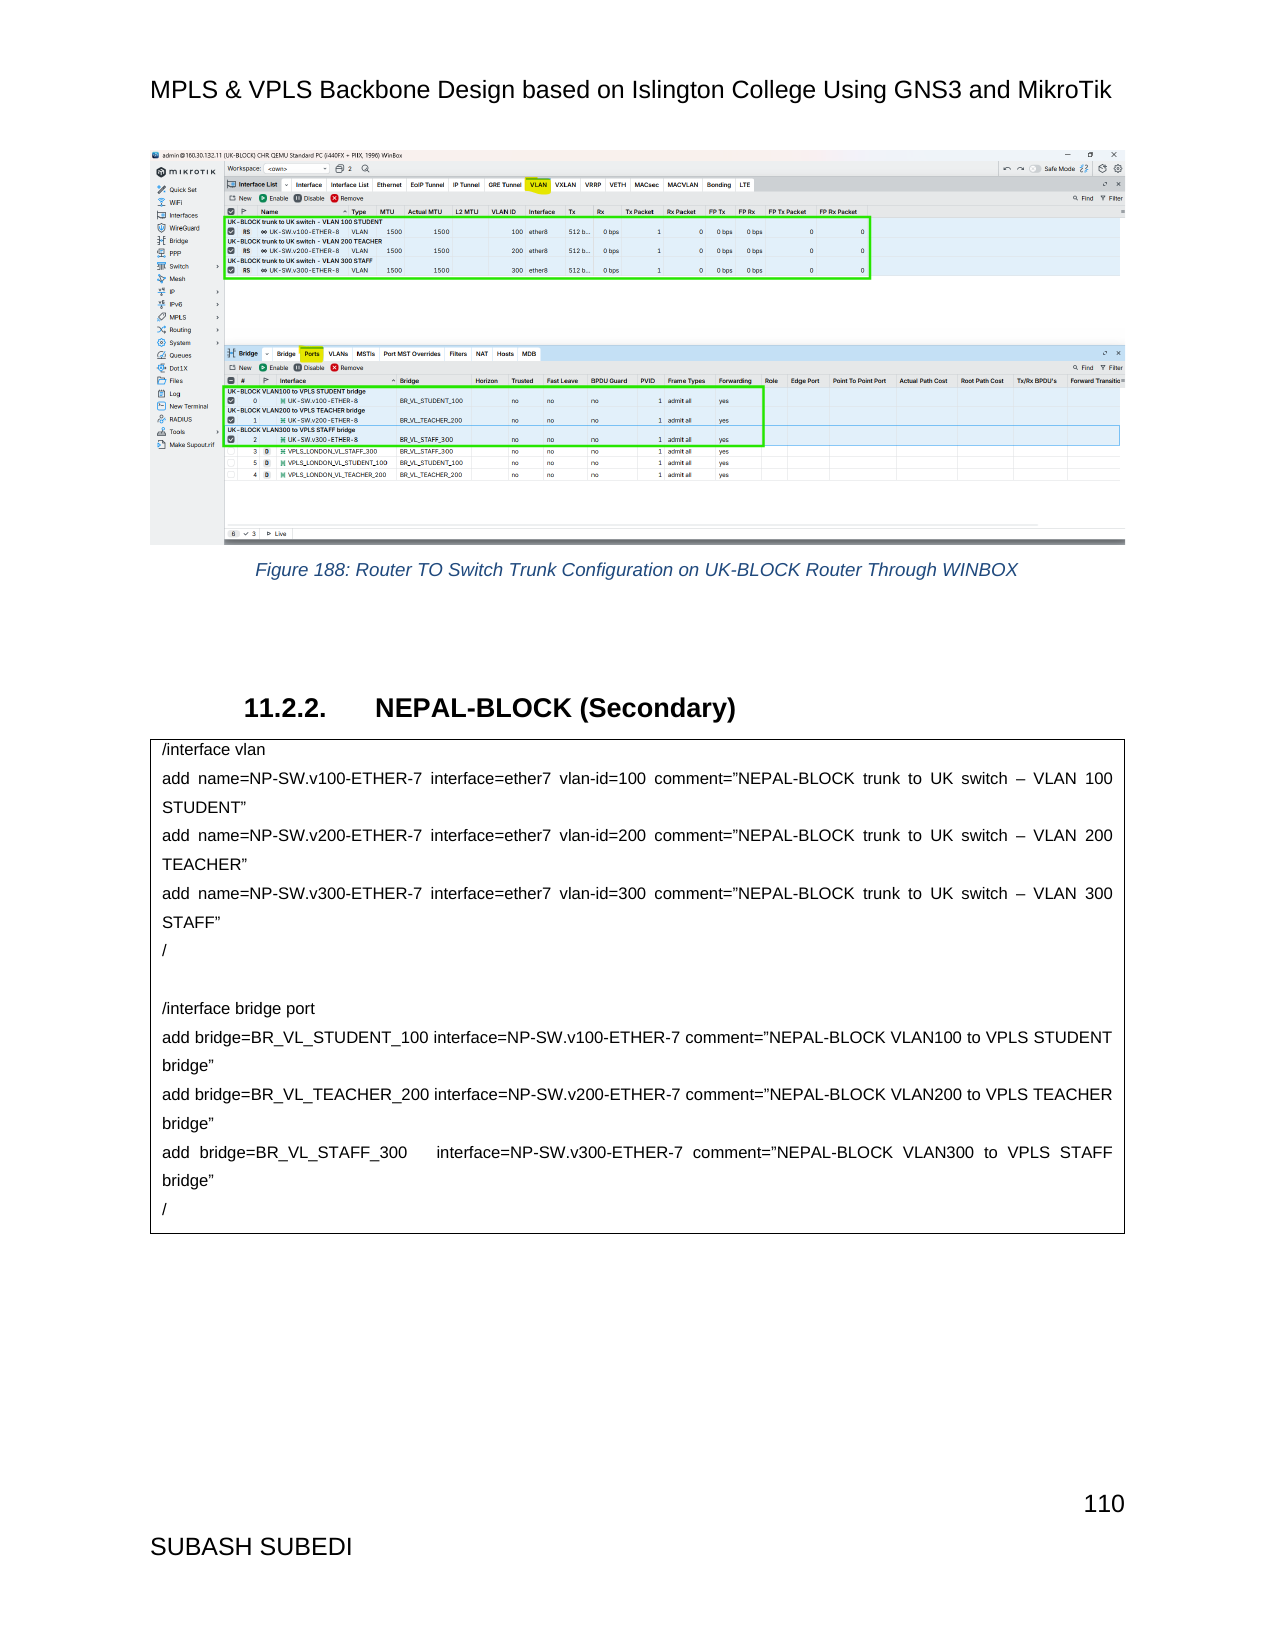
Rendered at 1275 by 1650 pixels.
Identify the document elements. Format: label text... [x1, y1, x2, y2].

subtitle NEPAL-BLOCK (Secondary) [244, 692, 1125, 723]
table_header /interface vlan add name=NP-SW.v100-ETHER-7 interface=ether7 vlan-id=100 comment=”NEPAL-BLOCK trunk to UK switch – VLAN 100 STUDENT” add name=NP-SW.v200-ETHER-7 interface=ether7 vlan-id=200 comment=”NEPAL-BLOCK trunk to UK switch – VLAN 200 TEACHER” add name=NP-SW.v300-ETHER-7 interface=ether7 vlan-id=300 comment=”NEPAL-BLOCK trunk to UK switch – VLAN 300 STAFF” / /interface bridge port add bridge=BR_VL_STUDENT_100 interface=NP-SW.v100-ETHER-7 comment=”NEPAL-BLOCK VLAN100 to VPLS STUDENT bridge” add bridge=BR_VL_TEACHER_200 interface=NP-SW.v200-ETHER-7 comment=”NEPAL-BLOCK VLAN200 to VPLS TEACHER bridge” add bridge=BR_VL_STAFF_300 interface=NP-SW.v300-ETHER-7 comment=”NEPAL-BLOCK VLAN300 to VPLS STAFF bridge” / [151, 740, 1124, 1233]
text Figure 188: Router TO Switch Trunk Configuration on UK-BLOCK Router Through WINBOX [150, 559, 1125, 581]
picture [150, 150, 1125, 545]
